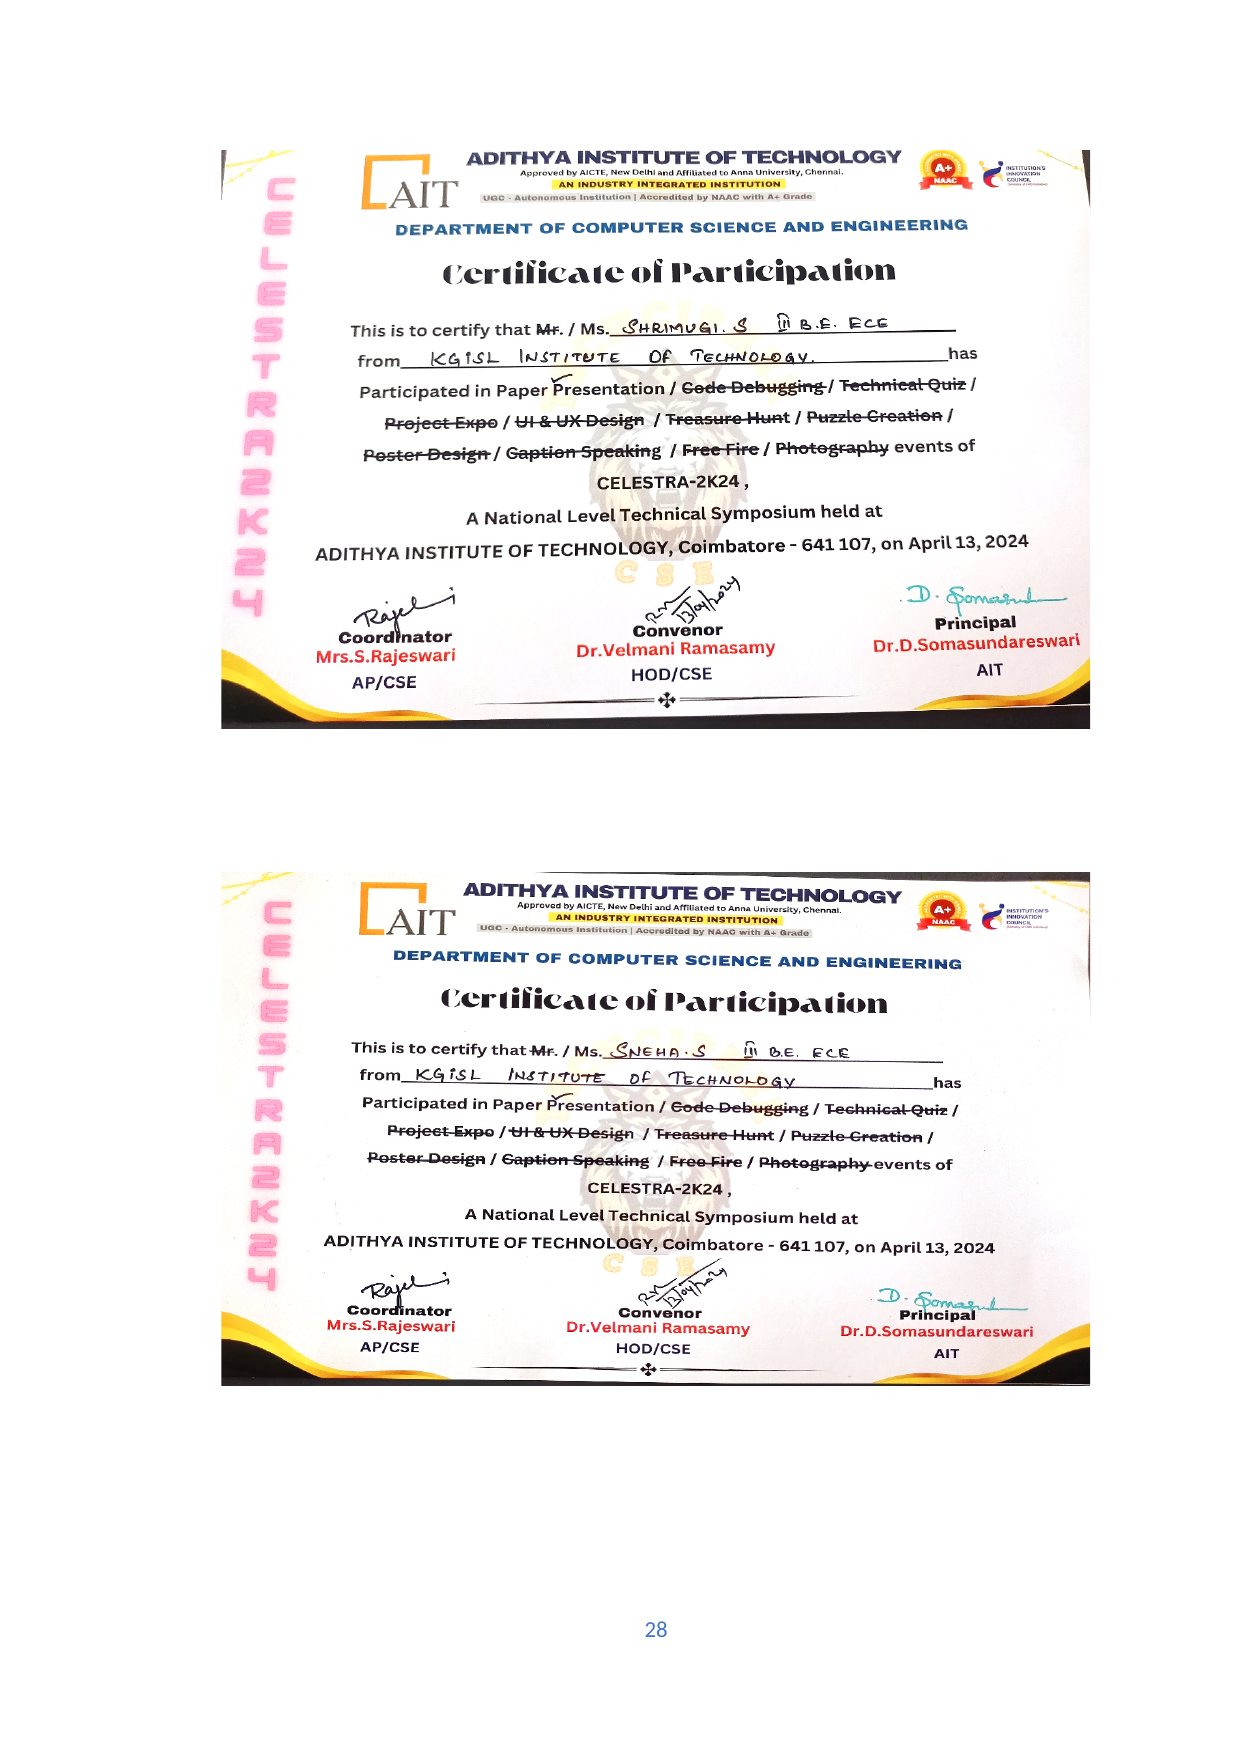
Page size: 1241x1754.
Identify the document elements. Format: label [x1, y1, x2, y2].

picture [221, 150, 1091, 729]
picture [221, 872, 1091, 1386]
